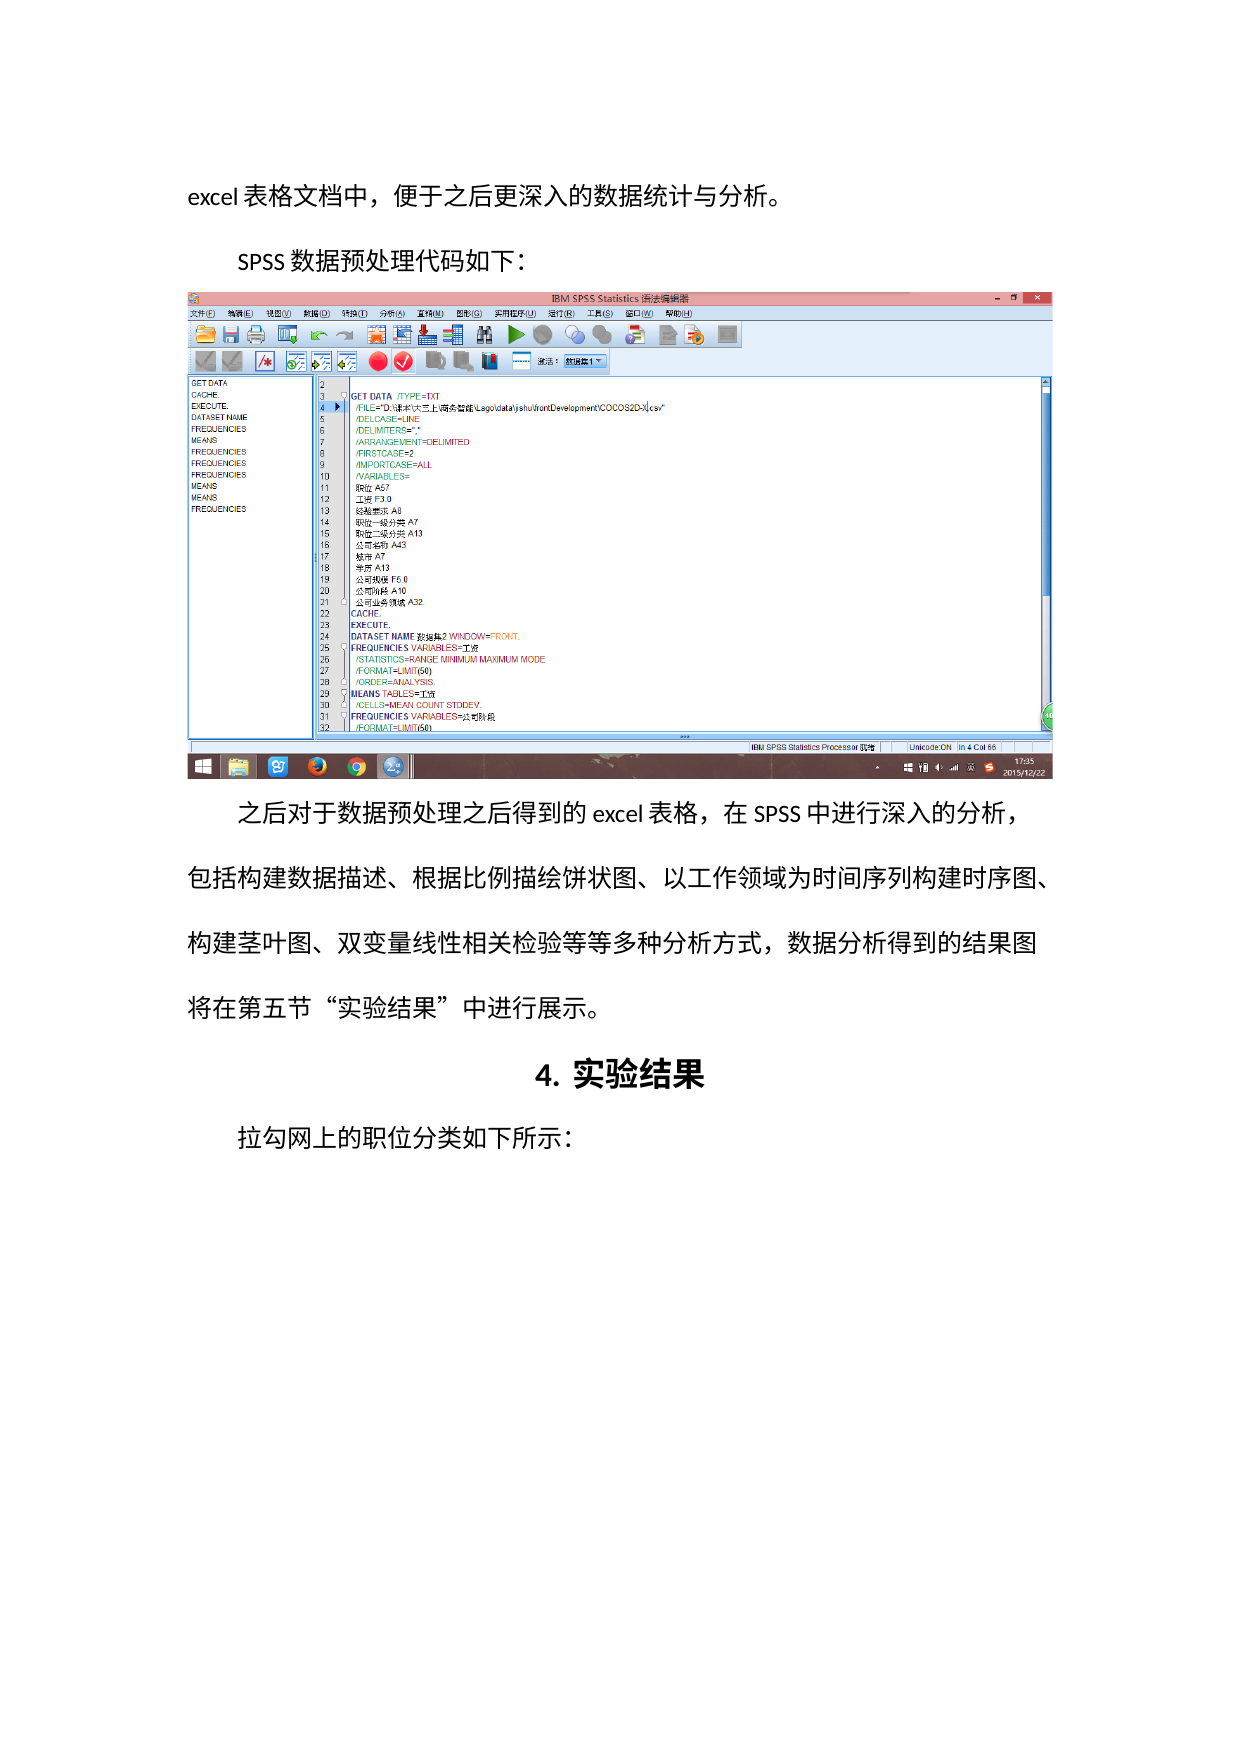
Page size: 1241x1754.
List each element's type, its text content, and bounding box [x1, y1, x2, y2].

text 拉勾网上的职位分类如下所示： [187, 1104, 1053, 1169]
text SPSS数据预处理代码如下： [187, 227, 1053, 292]
text 之后对于数据预处理之后得到的excel表格，在SPSS中进行深入的分析，包括构建数据描述、根据比例描绘饼状图、以工作领域为时间序列构建时序图、构建茎叶图、双变量线性相关检验等等多种分析方式，数据分析得到的结果图将在第五节“实验结果”中进行展示。 [187, 779, 1053, 1039]
list 实验结果 [187, 1039, 1053, 1104]
picture [187, 292, 1053, 779]
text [187, 162, 1053, 227]
